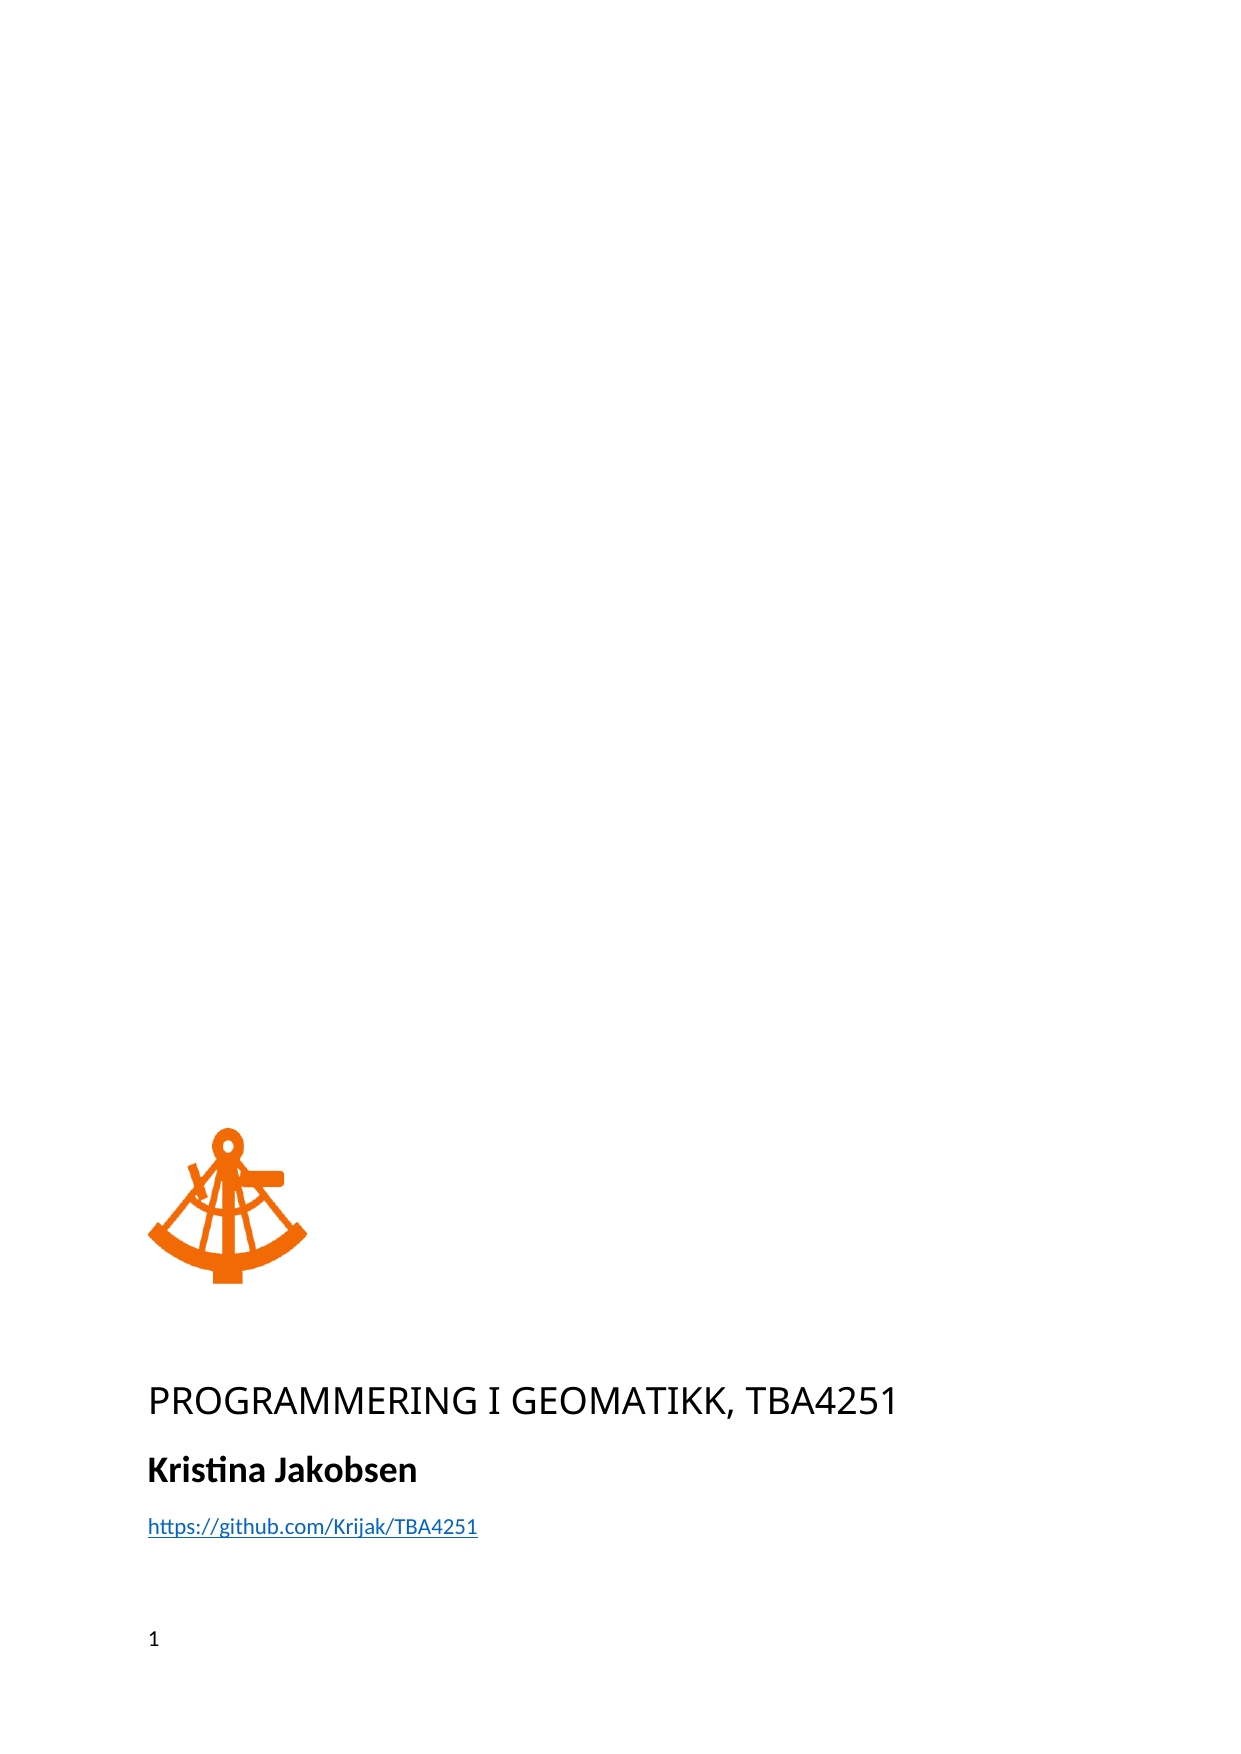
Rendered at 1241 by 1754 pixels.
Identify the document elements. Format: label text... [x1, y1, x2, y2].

text PROGRAMMERING I GEOMATIKK, TBA4251 [148, 1374, 1093, 1426]
picture [147, 1127, 308, 1284]
text Kristina Jakobsen [148, 1446, 1093, 1492]
text https://github.com/Krijak/TBA4251 [148, 1512, 1093, 1540]
